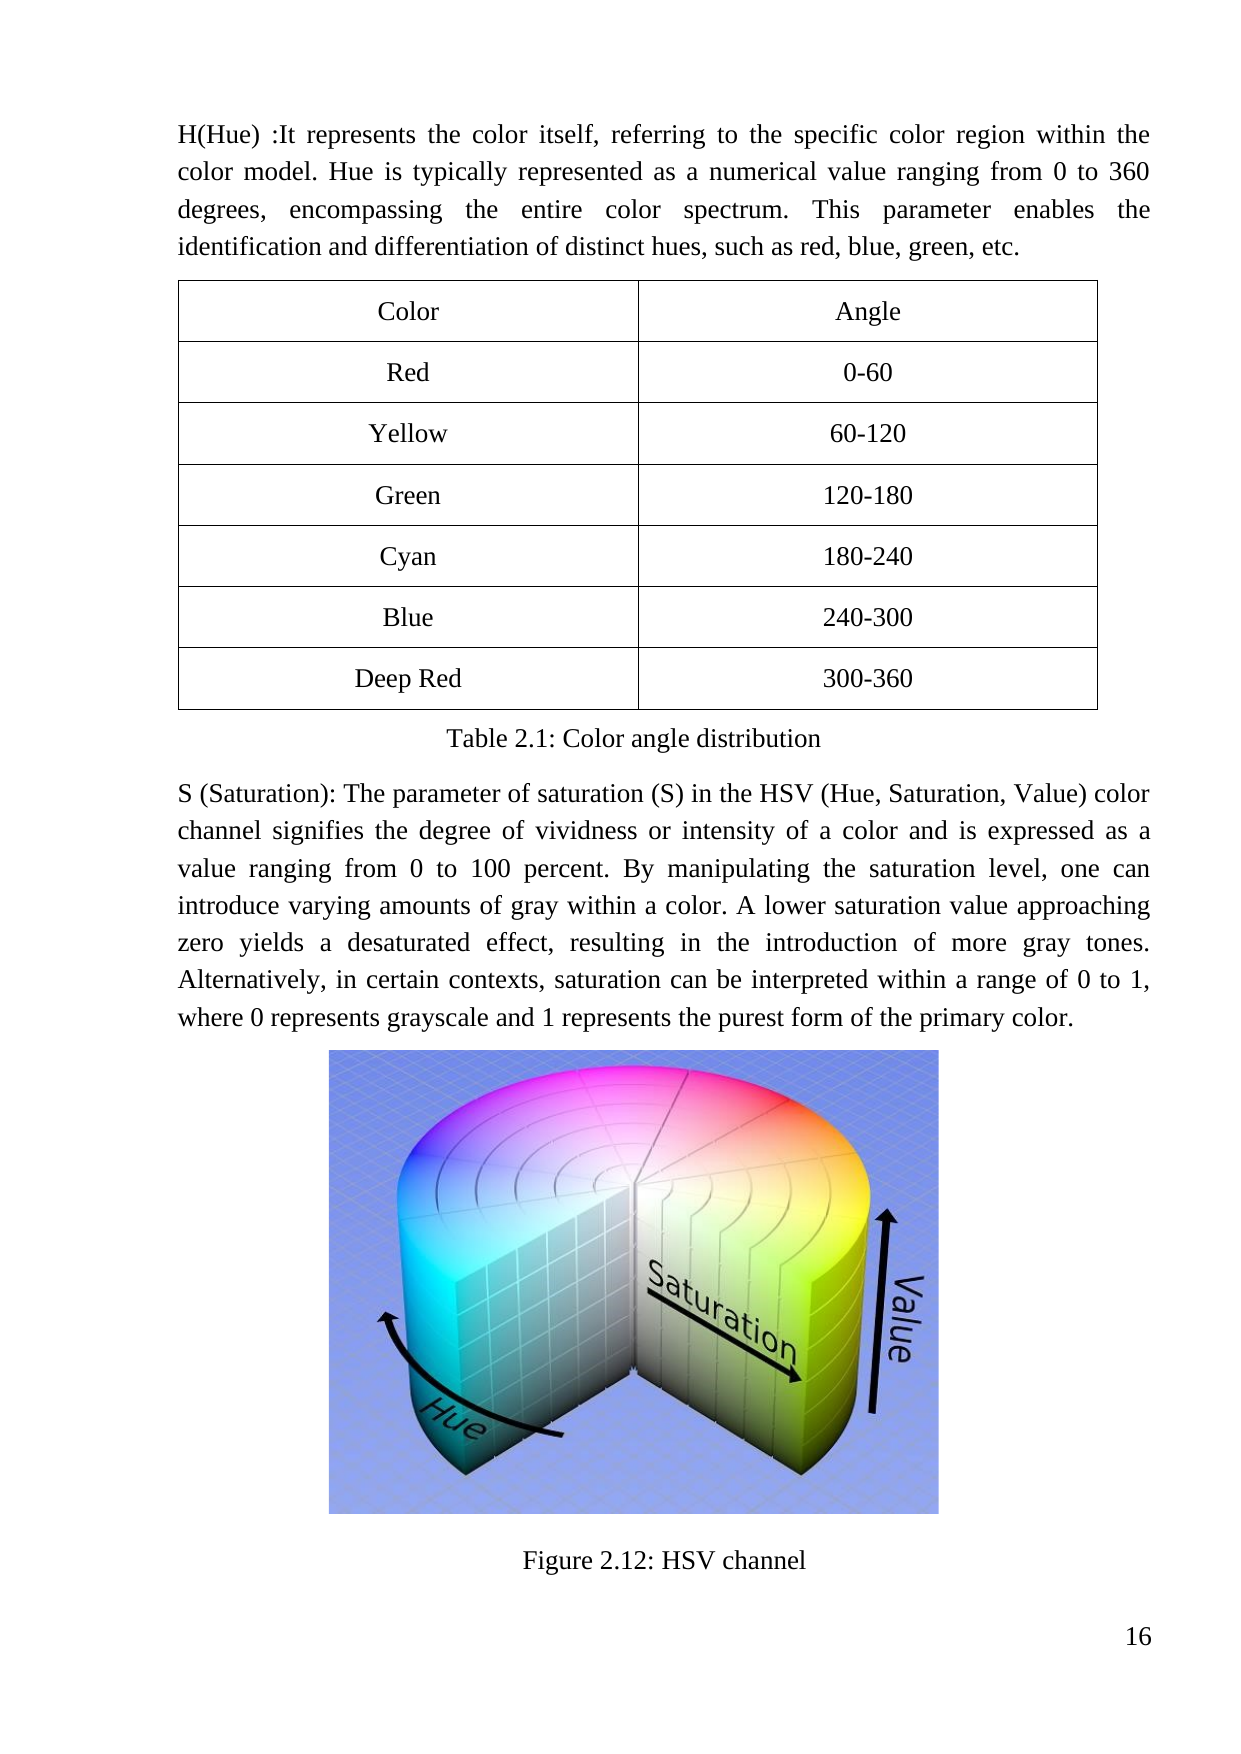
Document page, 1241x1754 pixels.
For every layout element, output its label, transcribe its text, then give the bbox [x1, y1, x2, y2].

table_header Angle [639, 281, 1097, 341]
table_header Color [179, 281, 638, 341]
text Figure 2.12: HSV channel [177, 1544, 1152, 1575]
table_cell Blue [179, 587, 638, 647]
table_cell Red [179, 342, 638, 402]
text H(Hue) :It represents the color itself, referring to the specific color region within the color model. Hue is typically represented as a numerical value ranging from 0 to 360 degrees, encompassing the entire color spectrum. This parameter enables the identification and differentiation of distinct hues, such as red, blue, green, etc. [177, 118, 1152, 261]
table_cell 120-180 [639, 465, 1097, 525]
table_cell 180-240 [639, 526, 1097, 586]
table_cell Green [179, 465, 638, 525]
table_cell 240-300 [639, 587, 1097, 647]
table_cell 300-360 [639, 648, 1097, 708]
picture [328, 1050, 939, 1514]
table_cell Yellow [179, 403, 638, 463]
table_cell Deep Red [179, 648, 638, 708]
text S (Saturation): The parameter of saturation (S) in the HSV (Hue, Saturation, Value) color channel signifies the degree of vividness or intensity of a color and is expressed as a value ranging from 0 to 100 percent. By manipulating the saturation level, one can introduce varying amounts of gray within a color. A lower saturation value approaching zero yields a desaturated effect, resulting in the introduction of more gray tones. Alternatively, in certain contexts, saturation can be interpreted within a range of 0 to 1, where 0 represents grayscale and 1 represents the purest form of the primary color. [177, 777, 1152, 1032]
table_cell Cyan [179, 526, 638, 586]
table_cell 0-60 [639, 342, 1097, 402]
table_cell 60-120 [639, 403, 1097, 463]
text Table 2.1: Color angle distribution [177, 722, 1090, 753]
